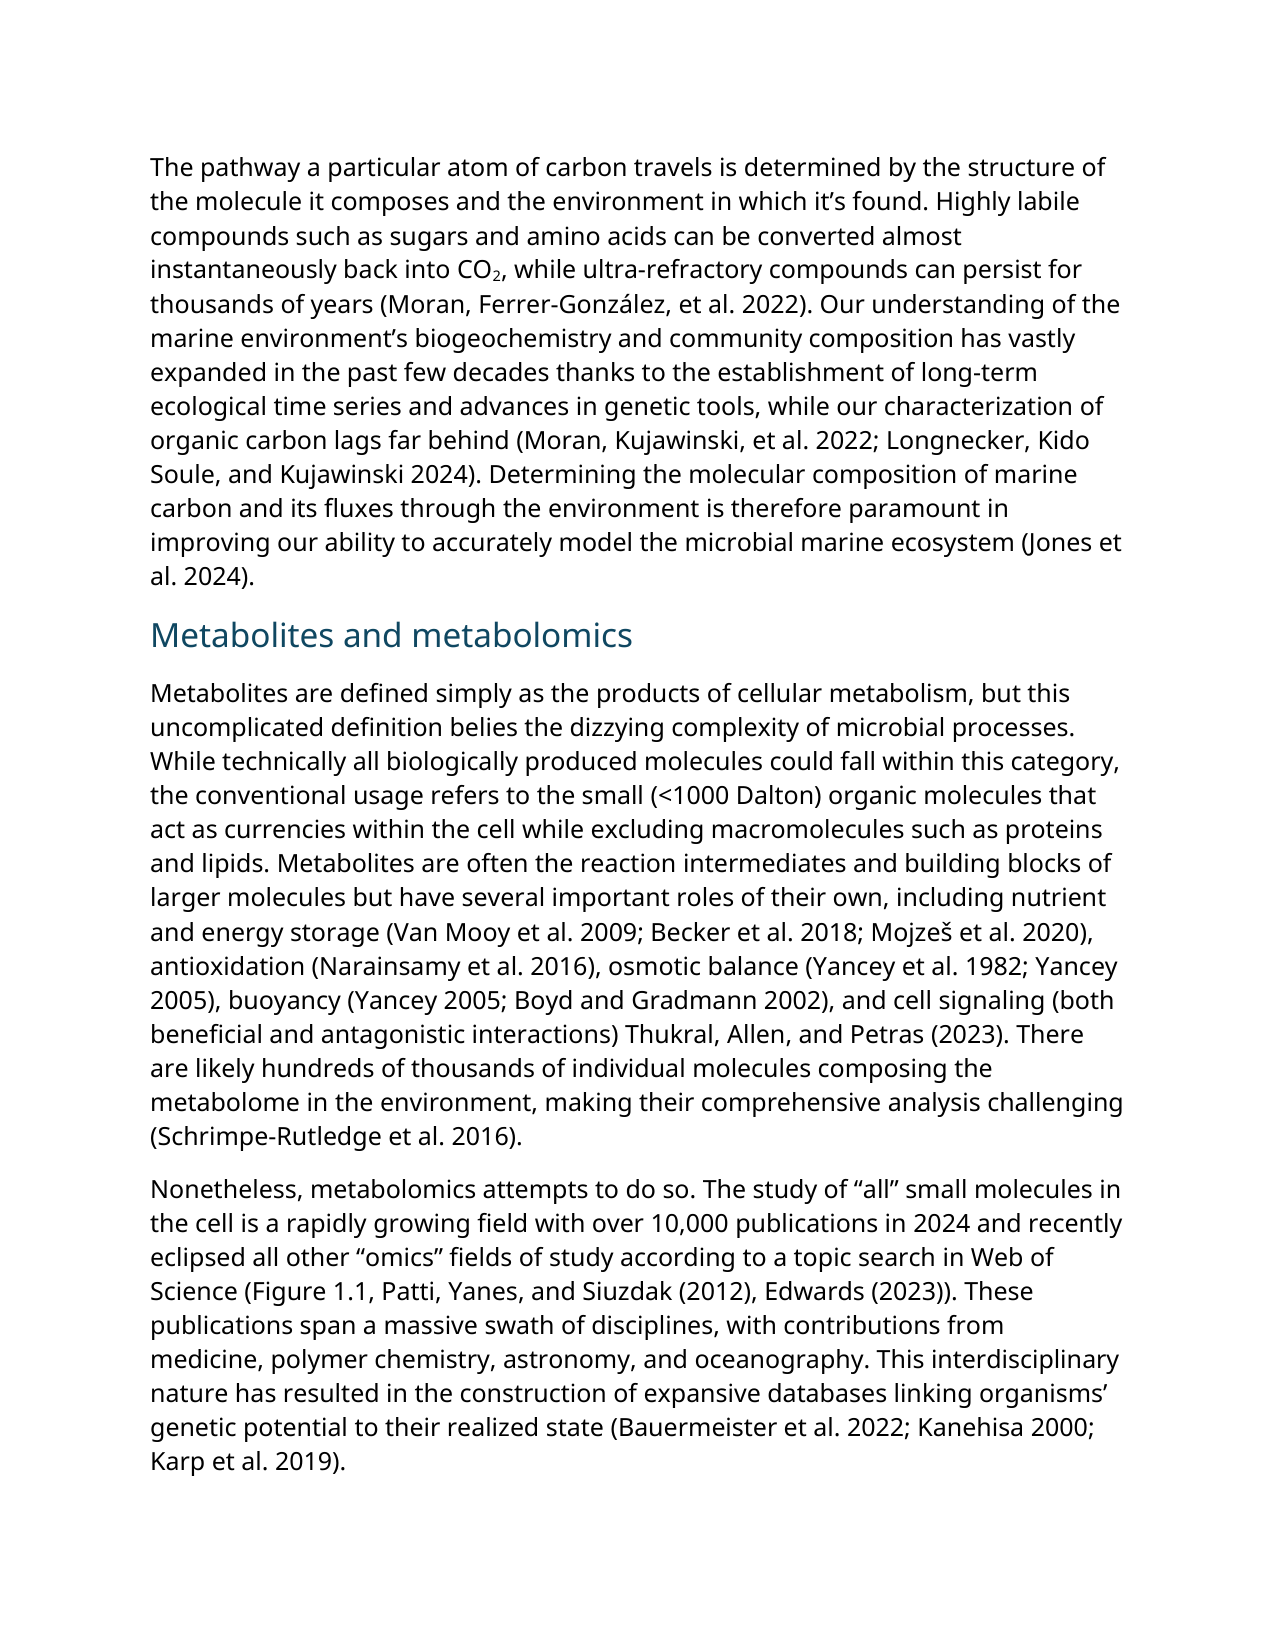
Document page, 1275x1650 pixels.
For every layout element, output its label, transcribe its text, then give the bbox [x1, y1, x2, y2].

text The pathway a particular atom of carbon travels is determined by the structure of the molecule it composes and the environment in which it’s found. Highly labile compounds such as sugars and amino acids can be converted almost instantaneously back into CO2, while ultra-refractory compounds can persist for thousands of years (Moran, Ferrer-González, et al. 2022). Our understanding of the marine environment’s biogeochemistry and community composition has vastly expanded in the past few decades thanks to the establishment of long-term ecological time series and advances in genetic tools, while our characterization of organic carbon lags far behind (Moran, Kujawinski, et al. 2022; Longnecker, Kido Soule, and Kujawinski 2024). Determining the molecular composition of marine carbon and its fluxes through the environment is therefore paramount in improving our ability to accurately model the microbial marine ecosystem (Jones et al. 2024). [150, 150, 1125, 593]
subtitle Metabolites and metabolomics [150, 612, 1125, 657]
text Metabolites are defined simply as the products of cellular metabolism, but this uncomplicated definition belies the dizzying complexity of microbial processes. While technically all biologically produced molecules could fall within this category, the conventional usage refers to the small (<1000 Dalton) organic molecules that act as currencies within the cell while excluding macromolecules such as proteins and lipids. Metabolites are often the reaction intermediates and building blocks of larger molecules but have several important roles of their own, including nutrient and energy storage (Van Mooy et al. 2009; Becker et al. 2018; Mojzeš et al. 2020), antioxidation (Narainsamy et al. 2016), osmotic balance (Yancey et al. 1982; Yancey 2005), buoyancy (Yancey 2005; Boyd and Gradmann 2002), and cell signaling (both beneficial and antagonistic interactions) Thukral, Allen, and Petras (2023). There are likely hundreds of thousands of individual molecules composing the metabolome in the environment, making their comprehensive analysis challenging (Schrimpe-Rutledge et al. 2016). [150, 676, 1125, 1153]
text Nonetheless, metabolomics attempts to do so. The study of “all” small molecules in the cell is a rapidly growing field with over 10,000 publications in 2024 and recently eclipsed all other “omics” fields of study according to a topic search in Web of Science (Figure 1.1, Patti, Yanes, and Siuzdak (2012), Edwards (2023)). These publications span a massive swath of disciplines, with contributions from medicine, polymer chemistry, astronomy, and oceanography. This interdisciplinary nature has resulted in the construction of expansive databases linking organisms’ genetic potential to their realized state (Bauermeister et al. 2022; Kanehisa 2000; Karp et al. 2019). [150, 1171, 1125, 1478]
